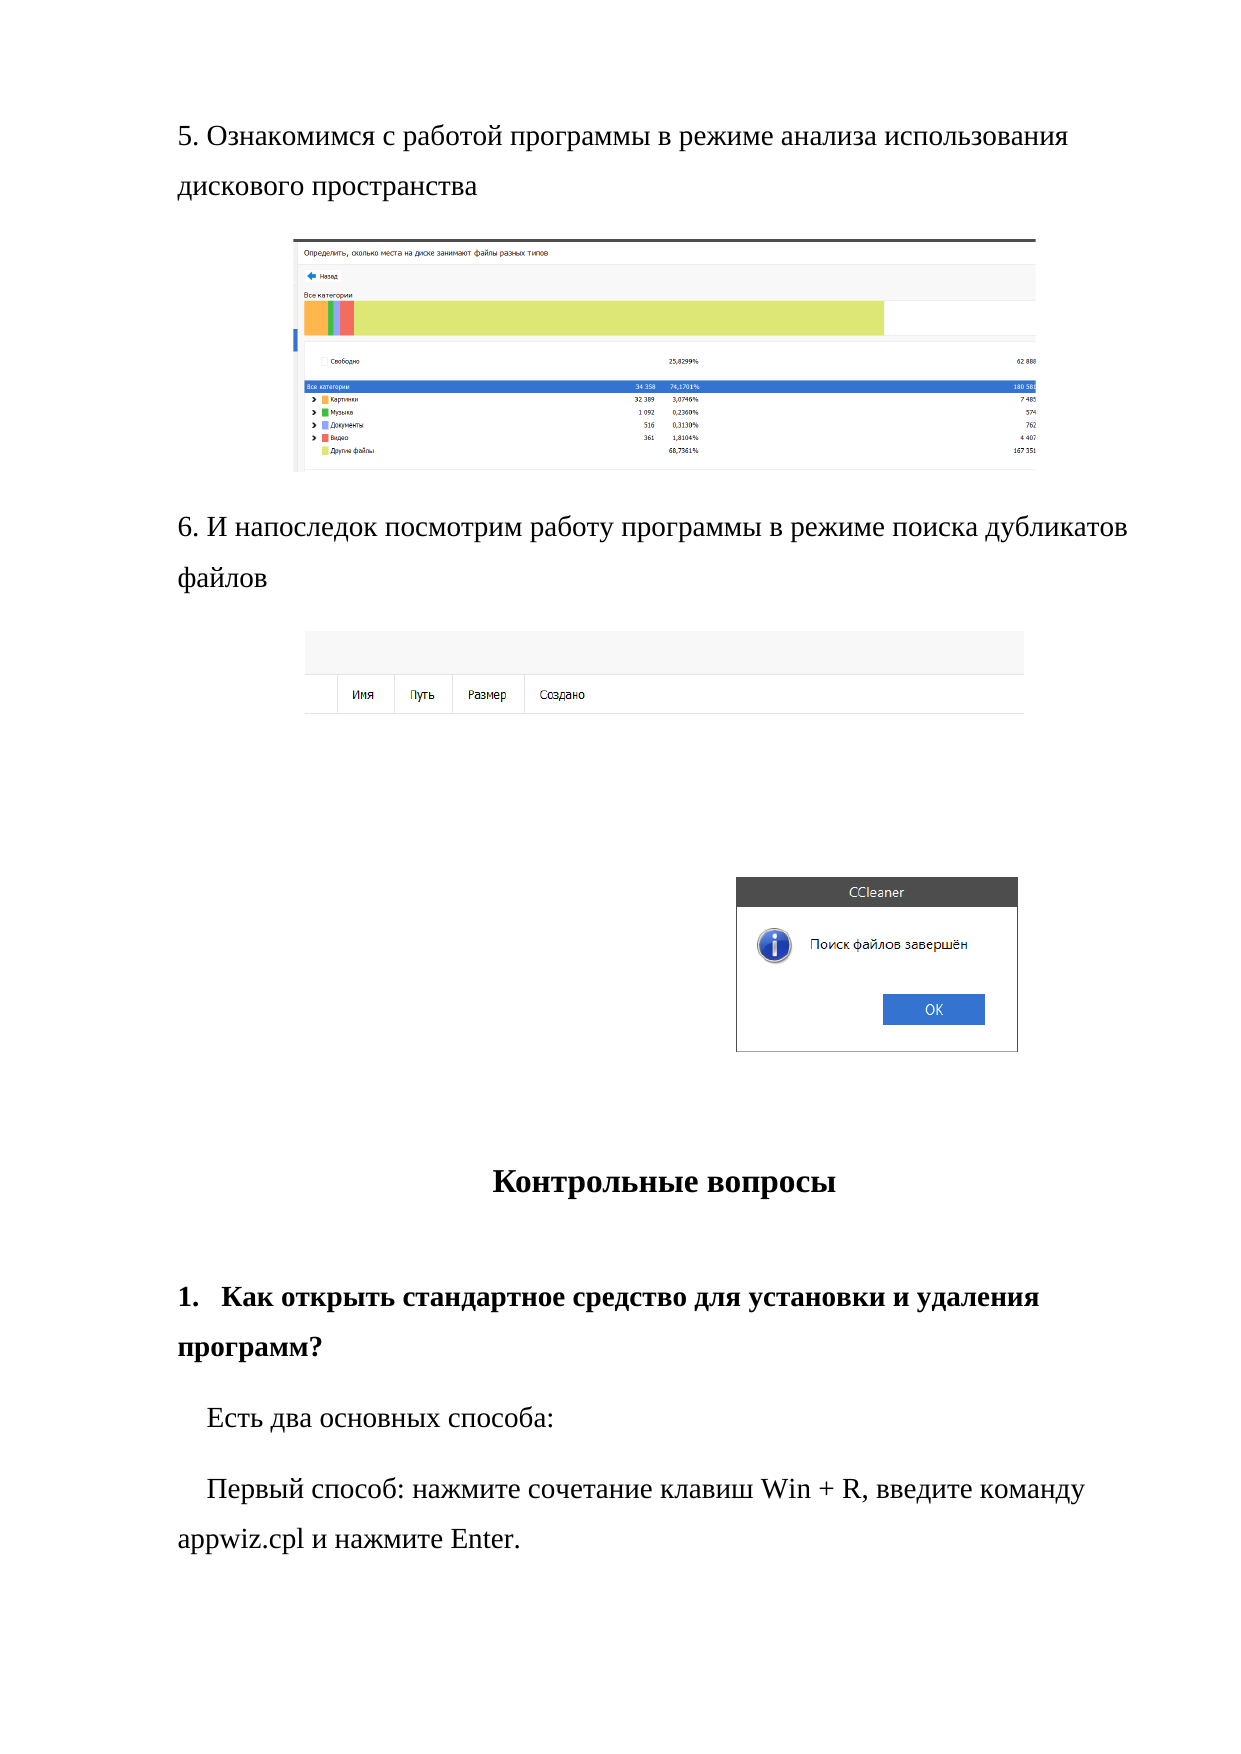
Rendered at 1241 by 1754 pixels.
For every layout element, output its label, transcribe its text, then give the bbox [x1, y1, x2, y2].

text 6. И напоследок посмотрим работу программы в режиме поиска дубликатов файлов [177, 509, 1152, 593]
text 1. Как открыть стандартное средство для установки и удаления программ? [177, 1279, 1152, 1362]
subtitle Контрольные вопросы [177, 1161, 1152, 1199]
picture [293, 239, 1036, 472]
text 5. Ознакомимся с работой программы в режиме анализа использования дискового пространства [177, 118, 1152, 202]
picture [305, 631, 1024, 1052]
text Первый способ: нажмите сочетание клавиш Win + R, введите команду appwiz.cpl и нажмите Enter. [177, 1471, 1152, 1555]
text Есть два основных способа: [177, 1400, 1152, 1434]
